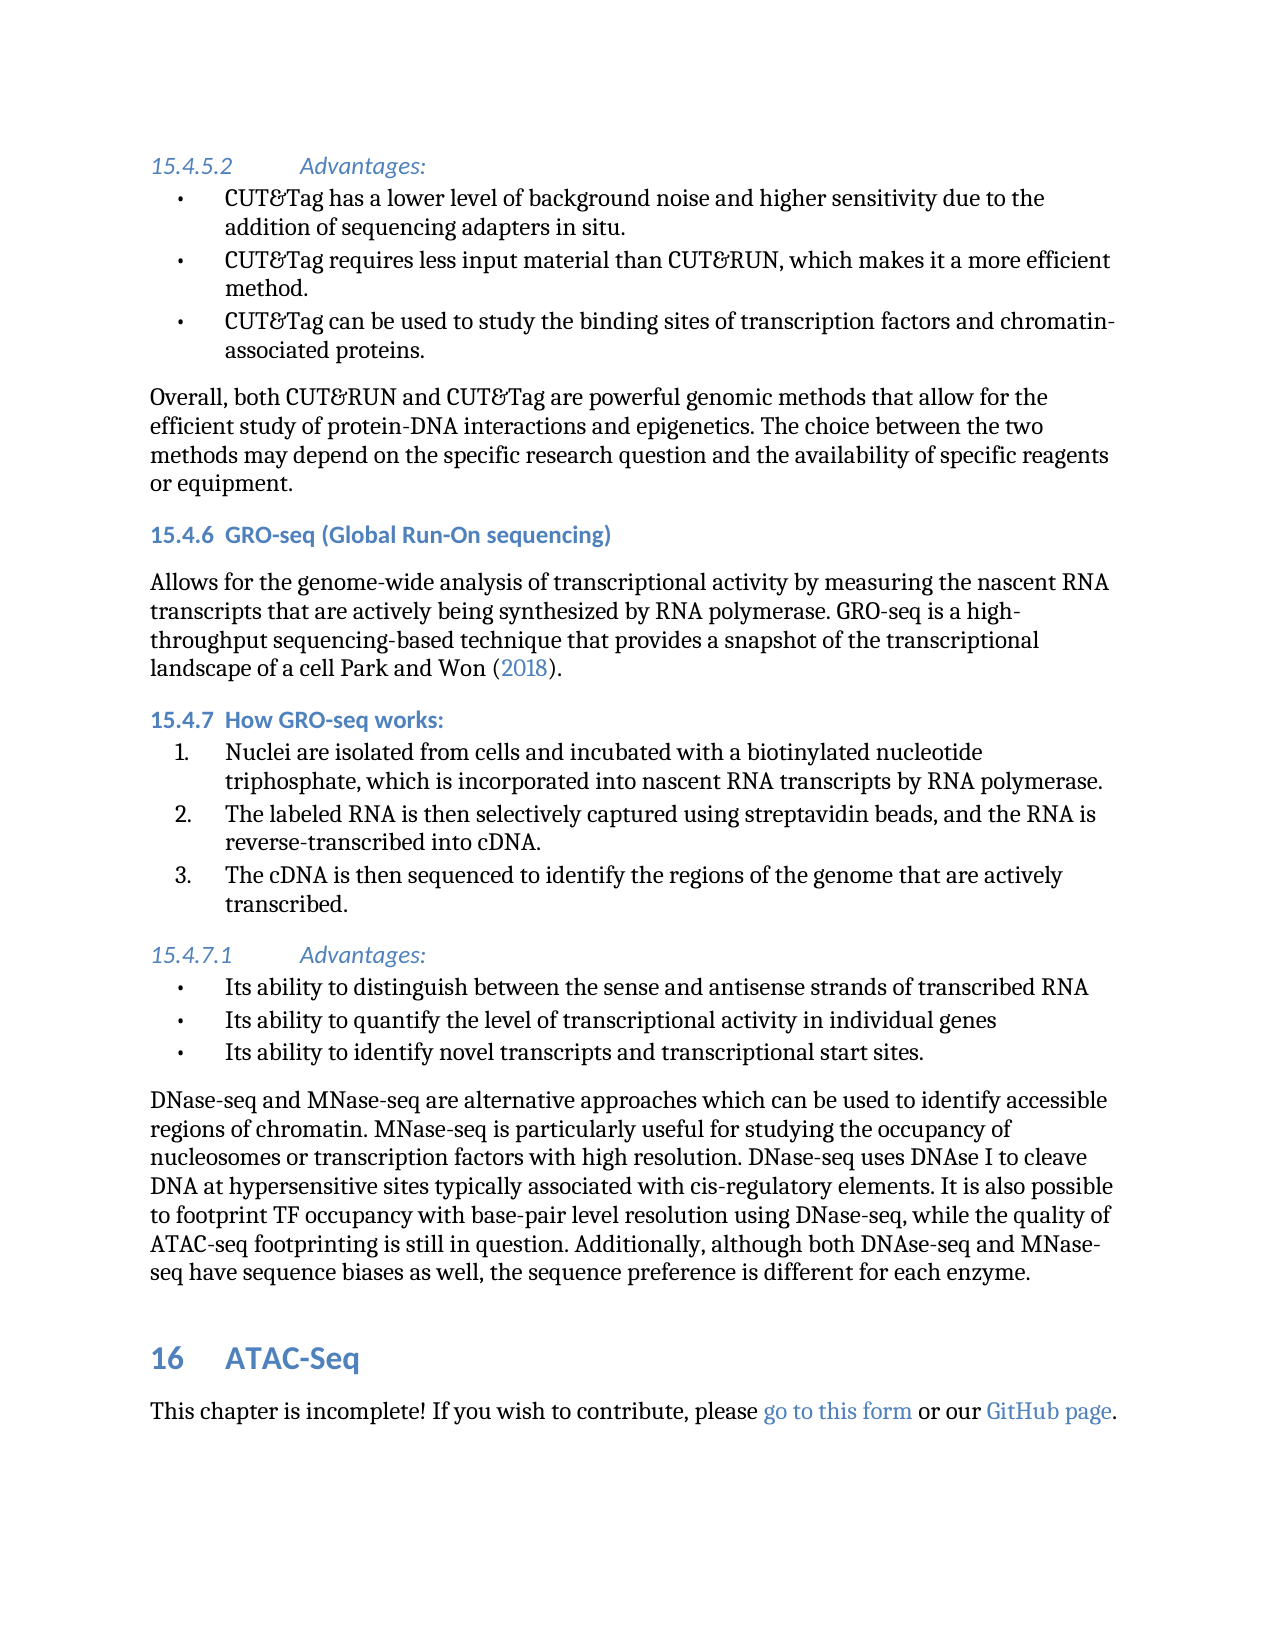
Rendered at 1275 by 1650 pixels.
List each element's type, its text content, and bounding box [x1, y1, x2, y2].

subtitle 15.4.5.2 Advantages: [150, 150, 1125, 181]
text Allows for the genome-wide analysis of transcriptional activity by measuring the nascent RNA transcripts that are actively being synthesized by RNA polymerase. GRO-seq is a high-throughput sequencing-based technique that provides a snapshot of the transcriptional landscape of a cell Park and Won (2018). [150, 568, 1125, 683]
list Nuclei are isolated from cells and incubated with a biotinylated nucleotide triphosphate, which is incorporated into nascent RNA transcripts by RNA polymerase. [175, 738, 1125, 796]
subtitle 15.4.7.1 Advantages: [150, 939, 1125, 969]
subtitle 16 ATAC-Seq [150, 1337, 1125, 1378]
list CUT&Tag has a lower level of background noise and higher sensitivity due to the addition of sequencing adapters in situ. [175, 184, 1125, 242]
text DNase-seq and MNase-seq are alternative approaches which can be used to identify accessible regions of chromatin. MNase-seq is particularly useful for studying the occupancy of nucleosomes or transcription factors with high resolution. DNase-seq uses DNAse I to cleave DNA at hypersensitive sites typically associated with cis-regulatory elements. It is also possible to footprint TF occupancy with base-pair level resolution using DNase-seq, while the quality of ATAC-seq footprinting is still in question. Additionally, although both DNAse-seq and MNase-seq have sequence biases as well, the sequence preference is different for each enzyme. [150, 1086, 1125, 1287]
list The cDNA is then sequenced to identify the regions of the genome that are actively transcribed. [175, 861, 1125, 918]
subtitle 15.4.7 How GRO-seq works: [150, 704, 1125, 734]
subtitle 15.4.6 GRO-seq (Global Run-On sequencing) [150, 519, 1125, 549]
list CUT&Tag can be used to study the binding sites of transcription factors and chromatin-associated proteins. [175, 307, 1125, 364]
text This chapter is incomplete! If you wish to contribute, please go to this form or our GitHub page. [150, 1397, 1125, 1425]
list The labeled RNA is then selectively captured using streptavidin beads, and the RNA is reverse-transcribed into cDNA. [175, 799, 1125, 857]
list Its ability to distinguish between the sense and antisense strands of transcribed RNA [175, 973, 1125, 1002]
text Overall, both CUT&RUN and CUT&Tag are powerful genomic methods that allow for the efficient study of protein-DNA interactions and epigenetics. The choice between the two methods may depend on the specific research question and the availability of specific reagents or equipment. [150, 383, 1125, 498]
list CUT&Tag requires less input material than CUT&RUN, which makes it a more efficient method. [175, 246, 1125, 303]
list Its ability to identify novel transcripts and transcriptional start sites. [175, 1038, 1125, 1067]
list Its ability to quantify the level of transcriptional activity in individual genes [175, 1006, 1125, 1034]
